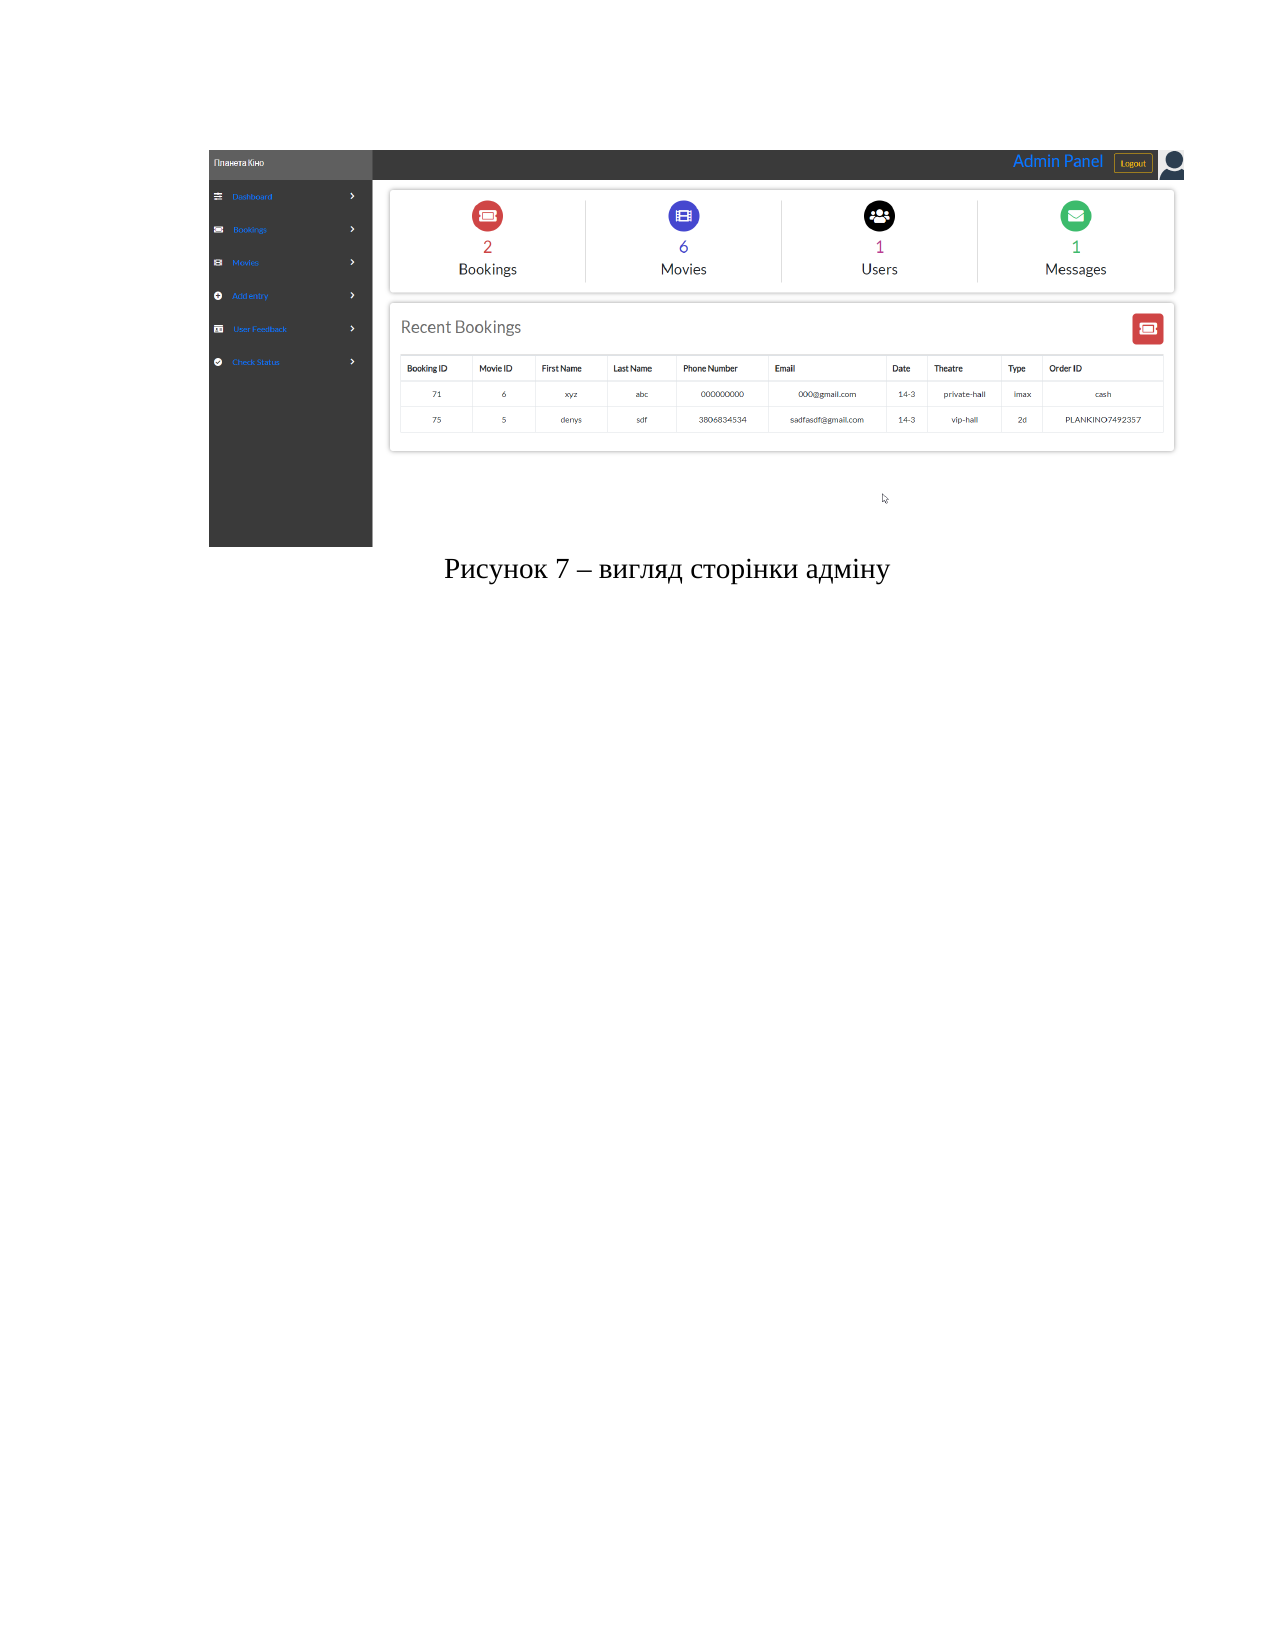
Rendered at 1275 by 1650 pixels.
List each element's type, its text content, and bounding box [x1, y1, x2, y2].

picture [209, 150, 1184, 547]
text Рисунок 7 – вигляд сторінки адміну [150, 552, 1125, 585]
